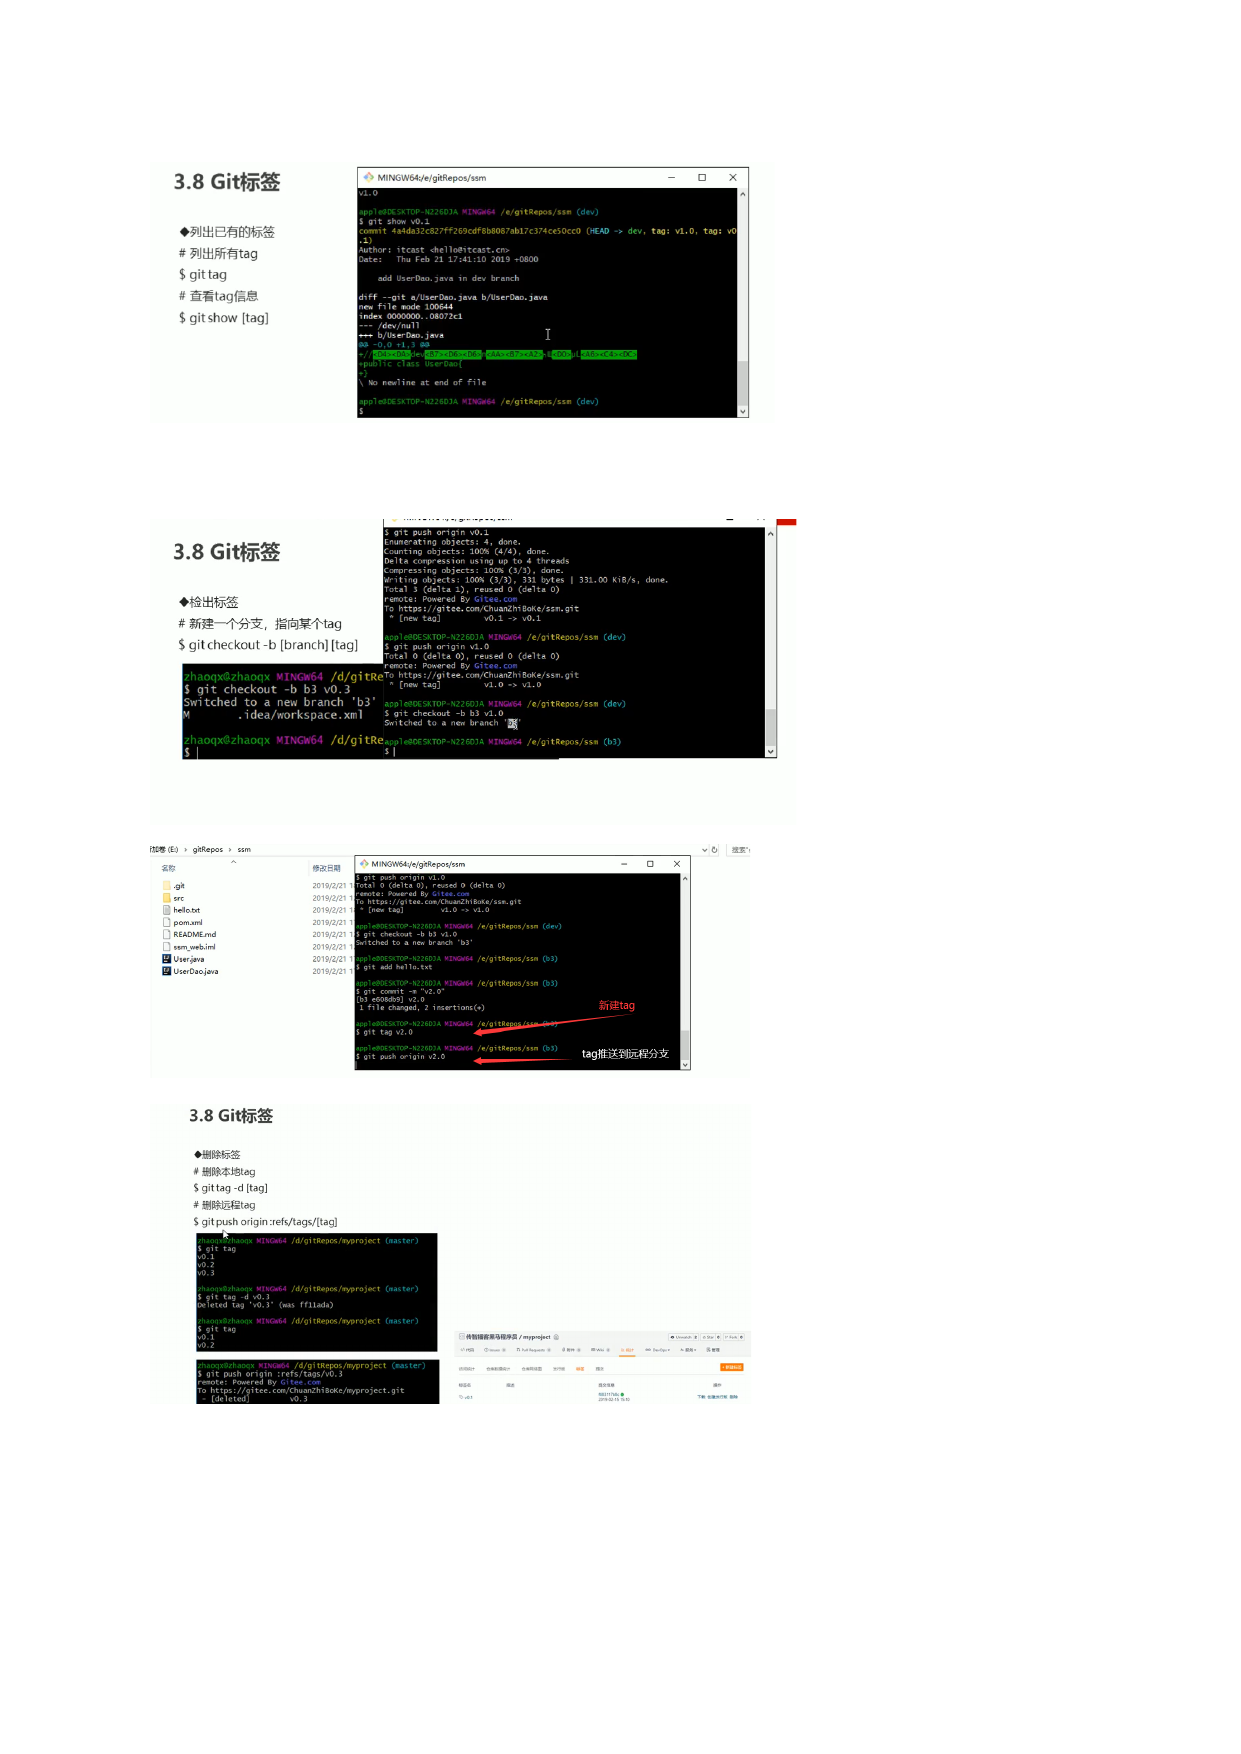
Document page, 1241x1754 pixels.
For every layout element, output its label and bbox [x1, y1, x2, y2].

picture [150, 844, 750, 1078]
picture [150, 1104, 752, 1404]
picture [150, 162, 775, 423]
picture [150, 519, 797, 825]
